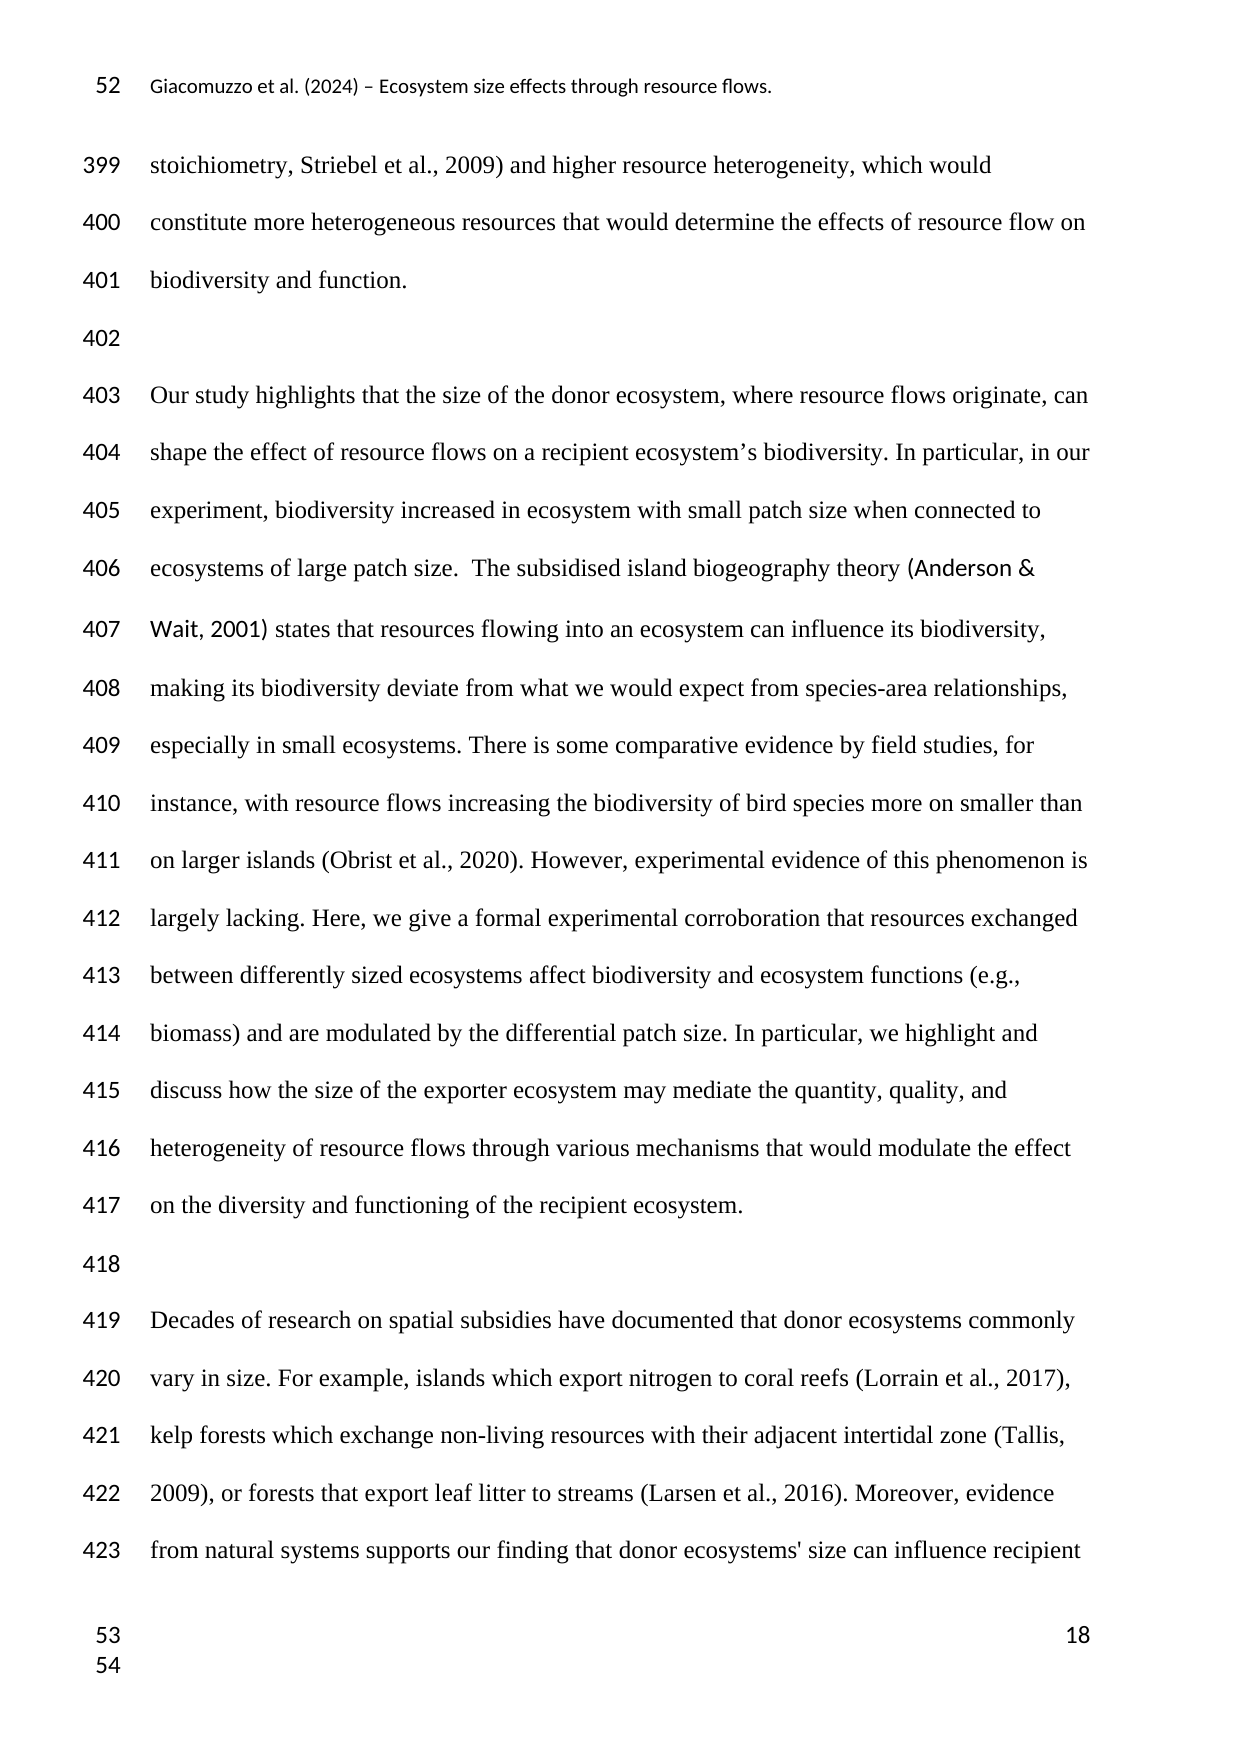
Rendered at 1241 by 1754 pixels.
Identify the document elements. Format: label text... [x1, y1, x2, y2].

text Our study highlights that the size of the donor ecosystem, where resource flows originate, can shape the effect of resource flows on a recipient ecosystem’s biodiversity. In particular, in our experiment, biodiversity increased in ecosystem with small patch size when connected to ecosystems of large patch size. The subsidised island biogeography theory states that resources flowing into an ecosystem can influence its biodiversity, making its biodiversity deviate from what we would expect from species-area relationships, especially in small ecosystems. There is some comparative evidence by field studies, for instance, with resource flows increasing the biodiversity of bird species more on smaller than on larger islands . However, experimental evidence of this phenomenon is largely lacking. Here, we give a formal experimental corroboration that resources exchanged between differently sized ecosystems affect biodiversity and ecosystem functions (e.g., biomass) and are modulated by the differential patch size. In particular, we highlight and discuss how the size of the exporter ecosystem may mediate the quantity, quality, and heterogeneity of resource flows through various mechanisms that would modulate the effect on the diversity and functioning of the recipient ecosystem. [150, 380, 1090, 1219]
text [150, 1305, 1090, 1564]
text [150, 150, 1090, 294]
